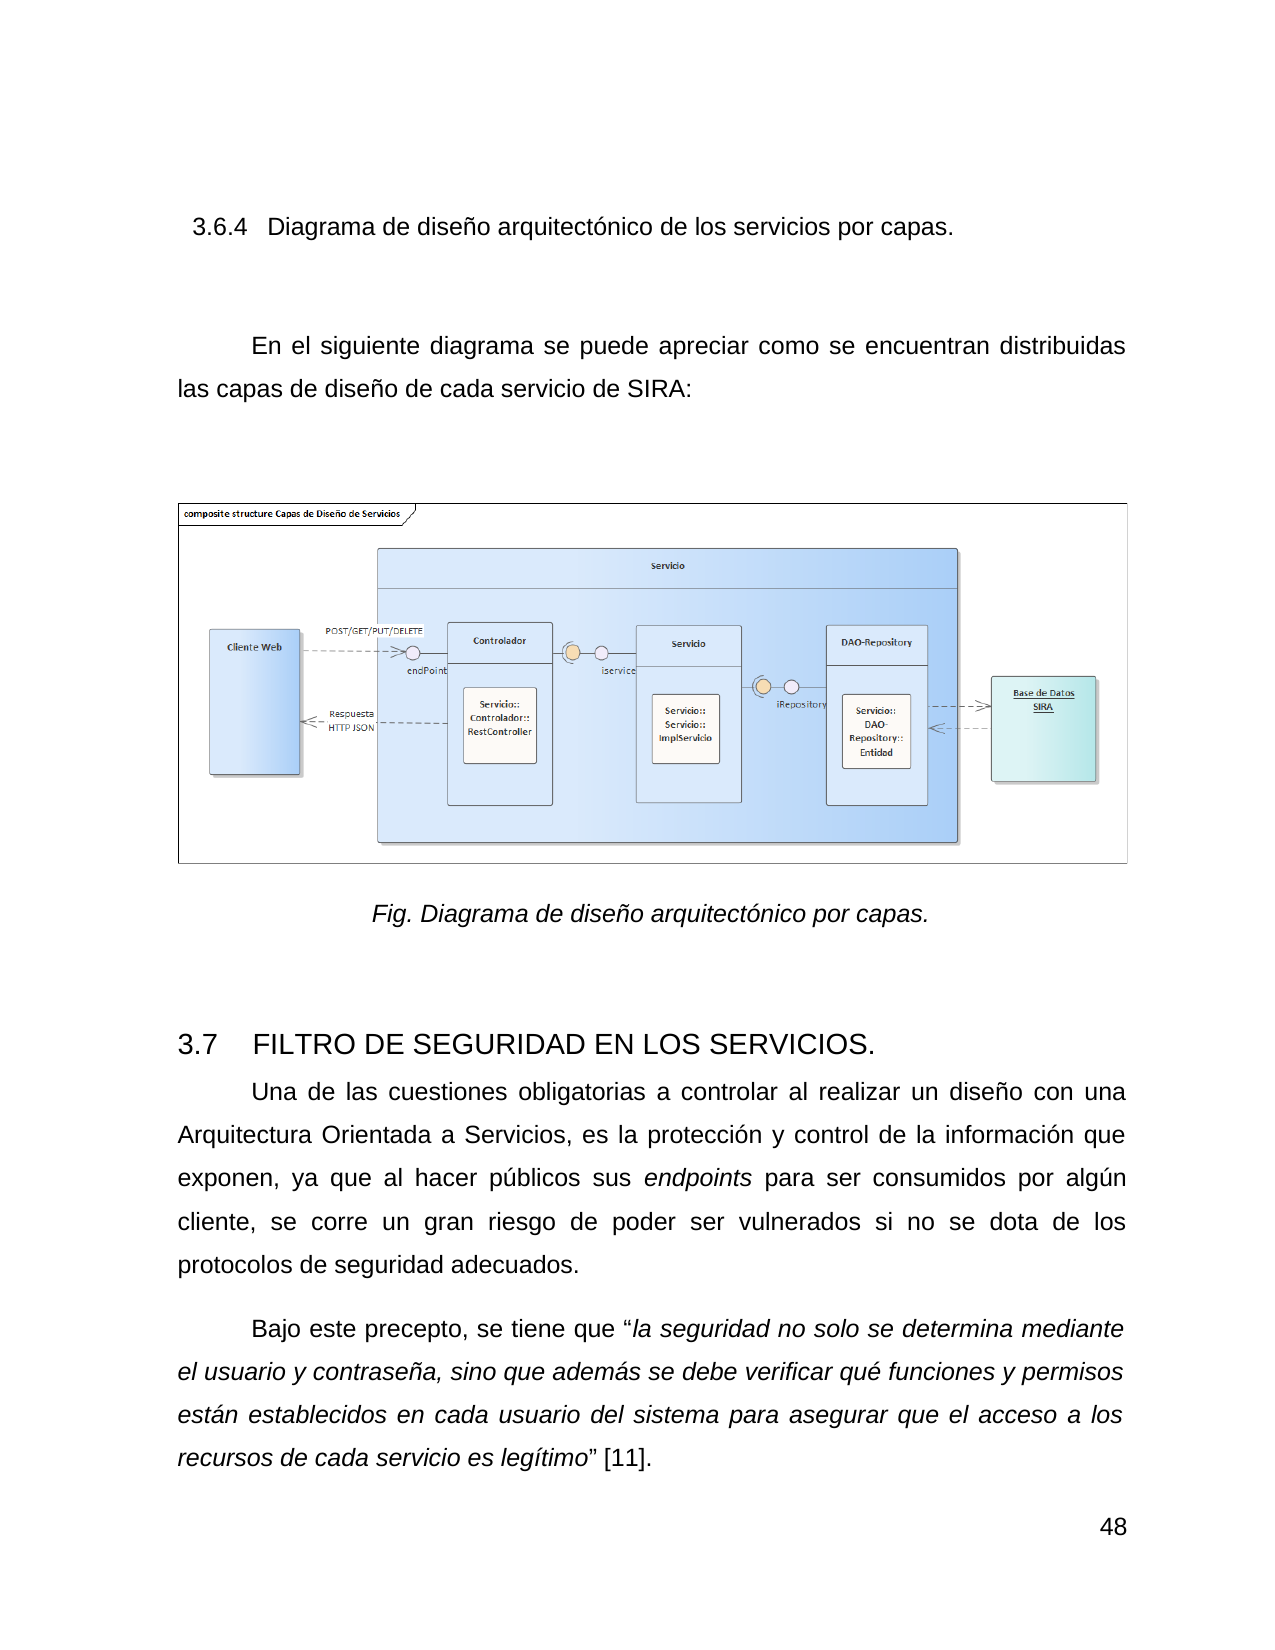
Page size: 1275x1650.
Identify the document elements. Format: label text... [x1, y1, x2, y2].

text En el siguiente diagrama se puede apreciar como se encuentran distribuidas las capas de diseño de cada servicio de SIRA: [177, 331, 1127, 403]
text Una de las cuestiones obligatorias a controlar al realizar un diseño con una Arquitectura Orientada a Servicios, es la protección y control de la información que exponen, ya que al hacer públicos sus endpoints para ser consumidos por algún cliente, se corre un gran riesgo de poder ser vulnerados si no se dota de los protocolos de seguridad adecuados. [177, 1077, 1127, 1278]
text Fig. Diagrama de diseño arquitectónico por capas. [177, 899, 1127, 928]
picture [177, 502, 1128, 864]
subtitle Diagrama de diseño arquitectónico de los servicios por capas. [192, 212, 1127, 240]
subtitle FILTRO DE SEGURIDAD EN LOS SERVICIOS. [177, 1027, 1127, 1060]
text Bajo este precepto, se tiene que “la seguridad no solo se determina mediante el usuario y contraseña, sino que además se debe verificar qué funciones y permisos están establecidos en cada usuario del sistema para asegurar que el acceso a los recursos de cada servicio es legítimo” [11]. [177, 1314, 1127, 1472]
